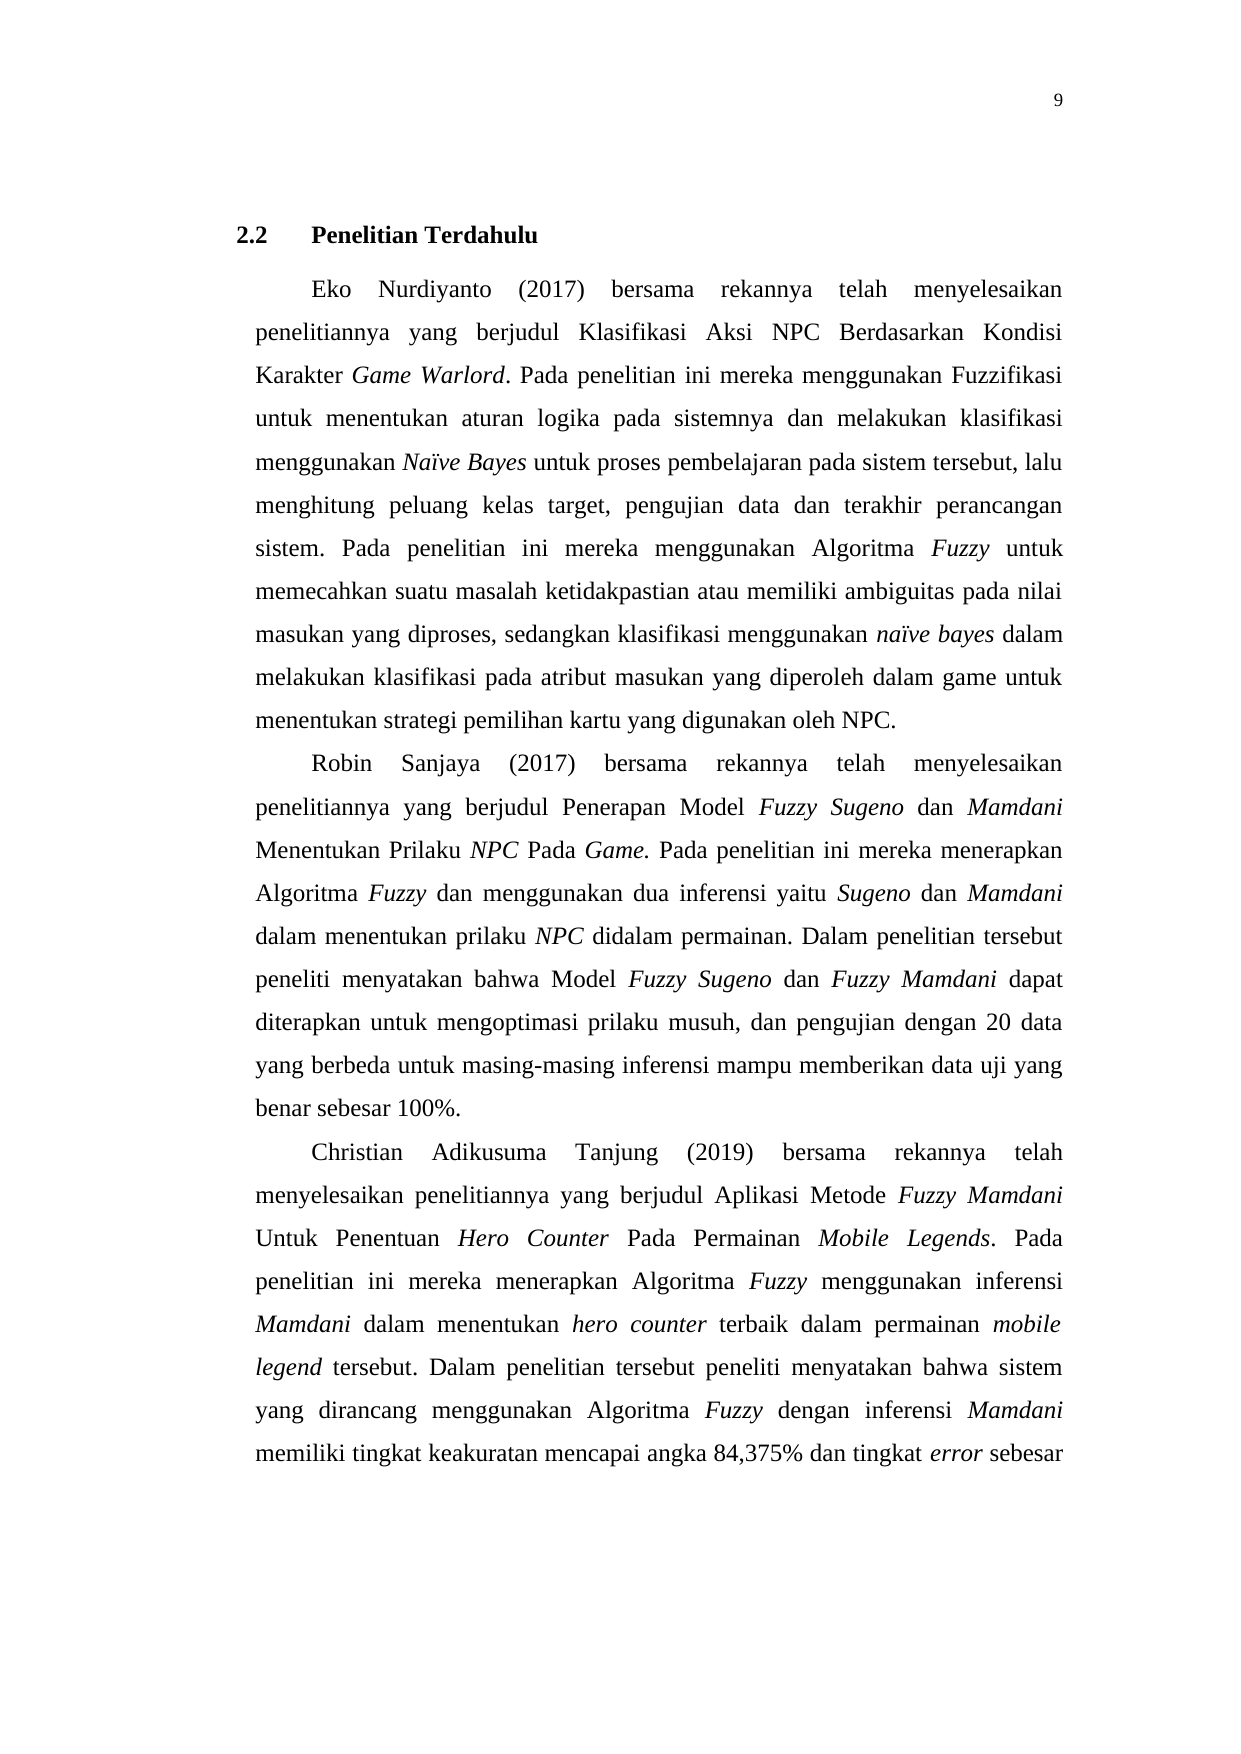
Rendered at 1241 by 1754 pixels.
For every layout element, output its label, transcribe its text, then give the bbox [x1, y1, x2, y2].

text Eko Nurdiyanto (2017) bersama rekannya telah menyelesaikan penelitiannya yang berjudul Klasifikasi Aksi NPC Berdasarkan Kondisi Karakter Game Warlord. Pada penelitian ini mereka menggunakan Fuzzifikasi untuk menentukan aturan logika pada sistemnya dan melakukan klasifikasi menggunakan Naïve Bayes untuk proses pembelajaran pada sistem tersebut, lalu menghitung peluang kelas target, pengujian data dan terakhir perancangan sistem. Pada penelitian ini mereka menggunakan Algoritma Fuzzy untuk memecahkan suatu masalah ketidakpastian atau memiliki ambiguitas pada nilai masukan yang diproses, sedangkan klasifikasi menggunakan naïve bayes dalam melakukan klasifikasi pada atribut masukan yang diperoleh dalam game untuk menentukan strategi pemilihan kartu yang digunakan oleh NPC. [255, 274, 1063, 734]
subtitle Penelitian Terdahulu [236, 220, 1063, 249]
text Robin Sanjaya (2017) bersama rekannya telah menyelesaikan penelitiannya yang berjudul Penerapan Model Fuzzy Sugeno dan Mamdani Menentukan Prilaku NPC Pada Game. Pada penelitian ini mereka menerapkan Algoritma Fuzzy dan menggunakan dua inferensi yaitu Sugeno dan Mamdani dalam menentukan prilaku NPC didalam permainan. Dalam penelitian tersebut peneliti menyatakan bahwa Model Fuzzy Sugeno dan Fuzzy Mamdani dapat diterapkan untuk mengoptimasi prilaku musuh, dan pengujian dengan 20 data yang berbeda untuk masing-masing inferensi mampu memberikan data uji yang benar sebesar 100%. [255, 748, 1063, 1122]
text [255, 1137, 1063, 1467]
